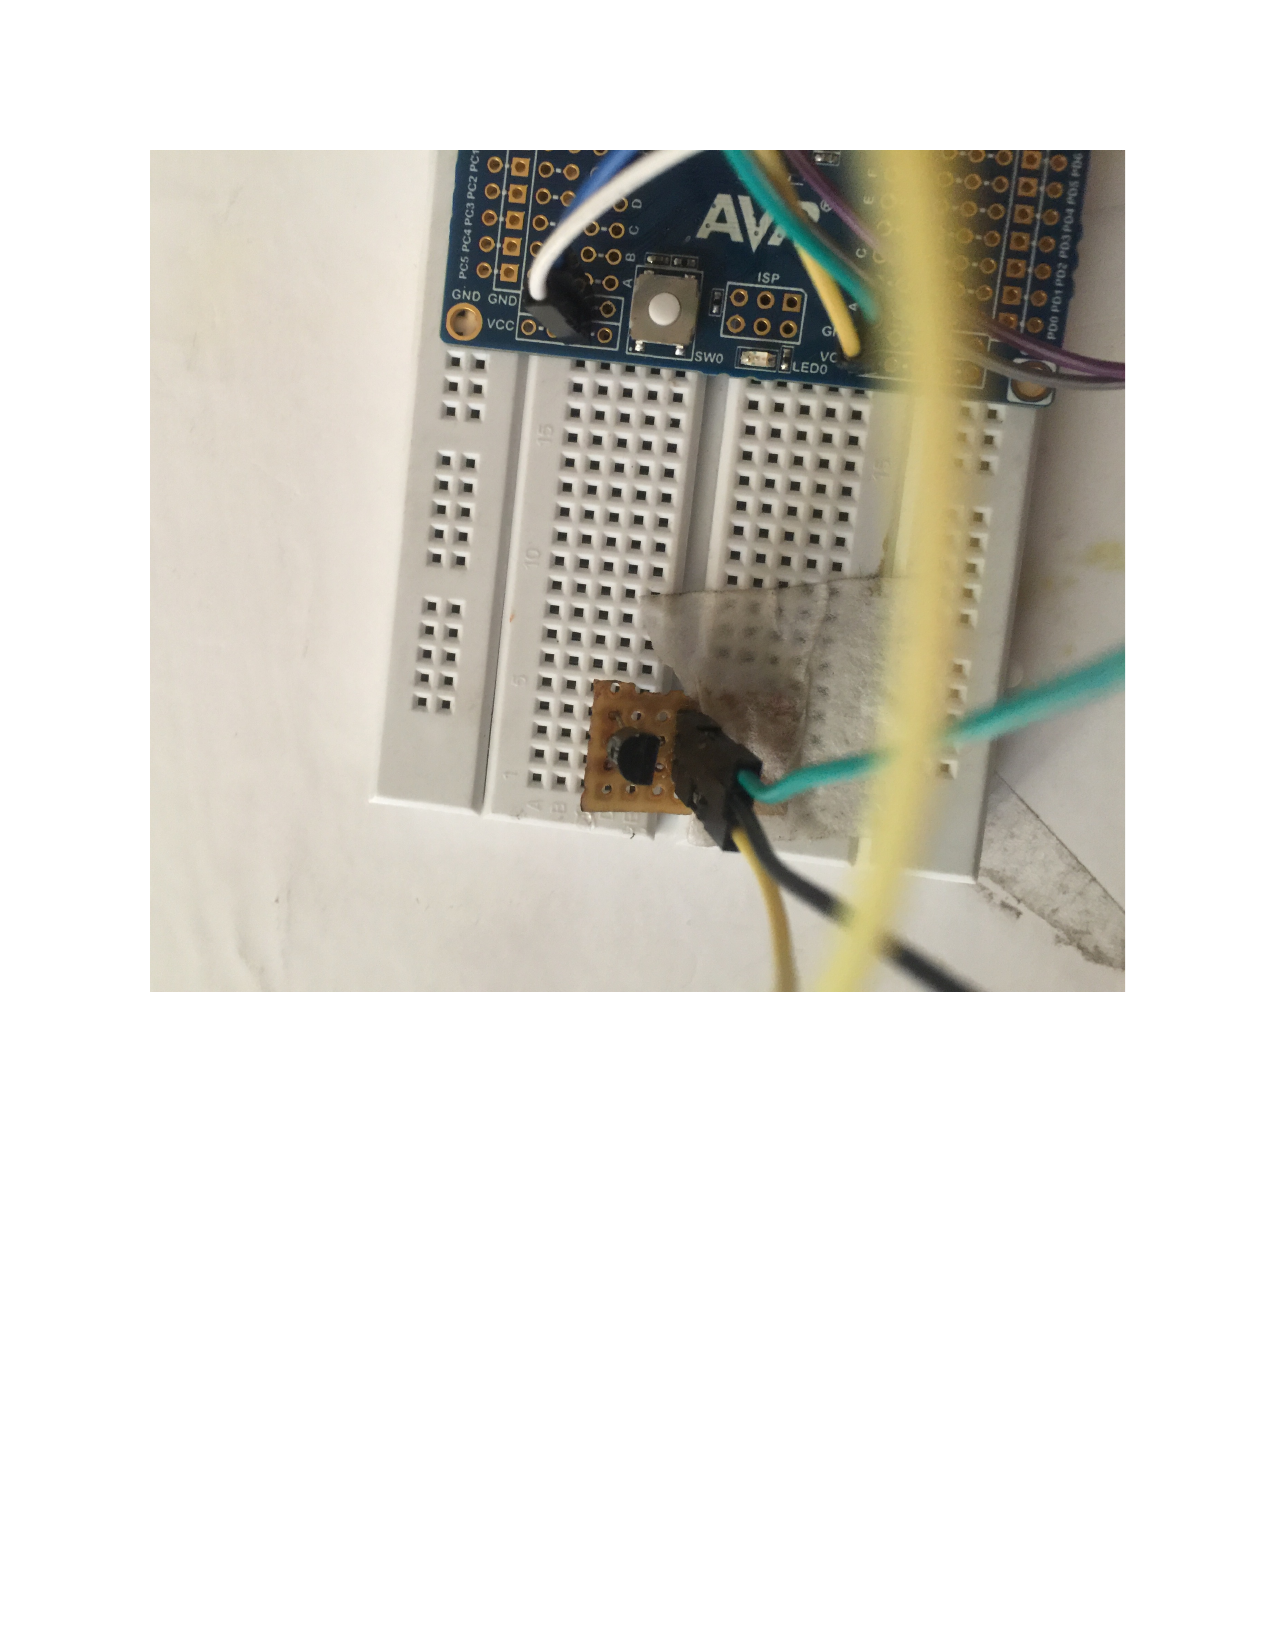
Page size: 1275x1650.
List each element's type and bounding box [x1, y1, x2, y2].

picture [150, 150, 1125, 992]
